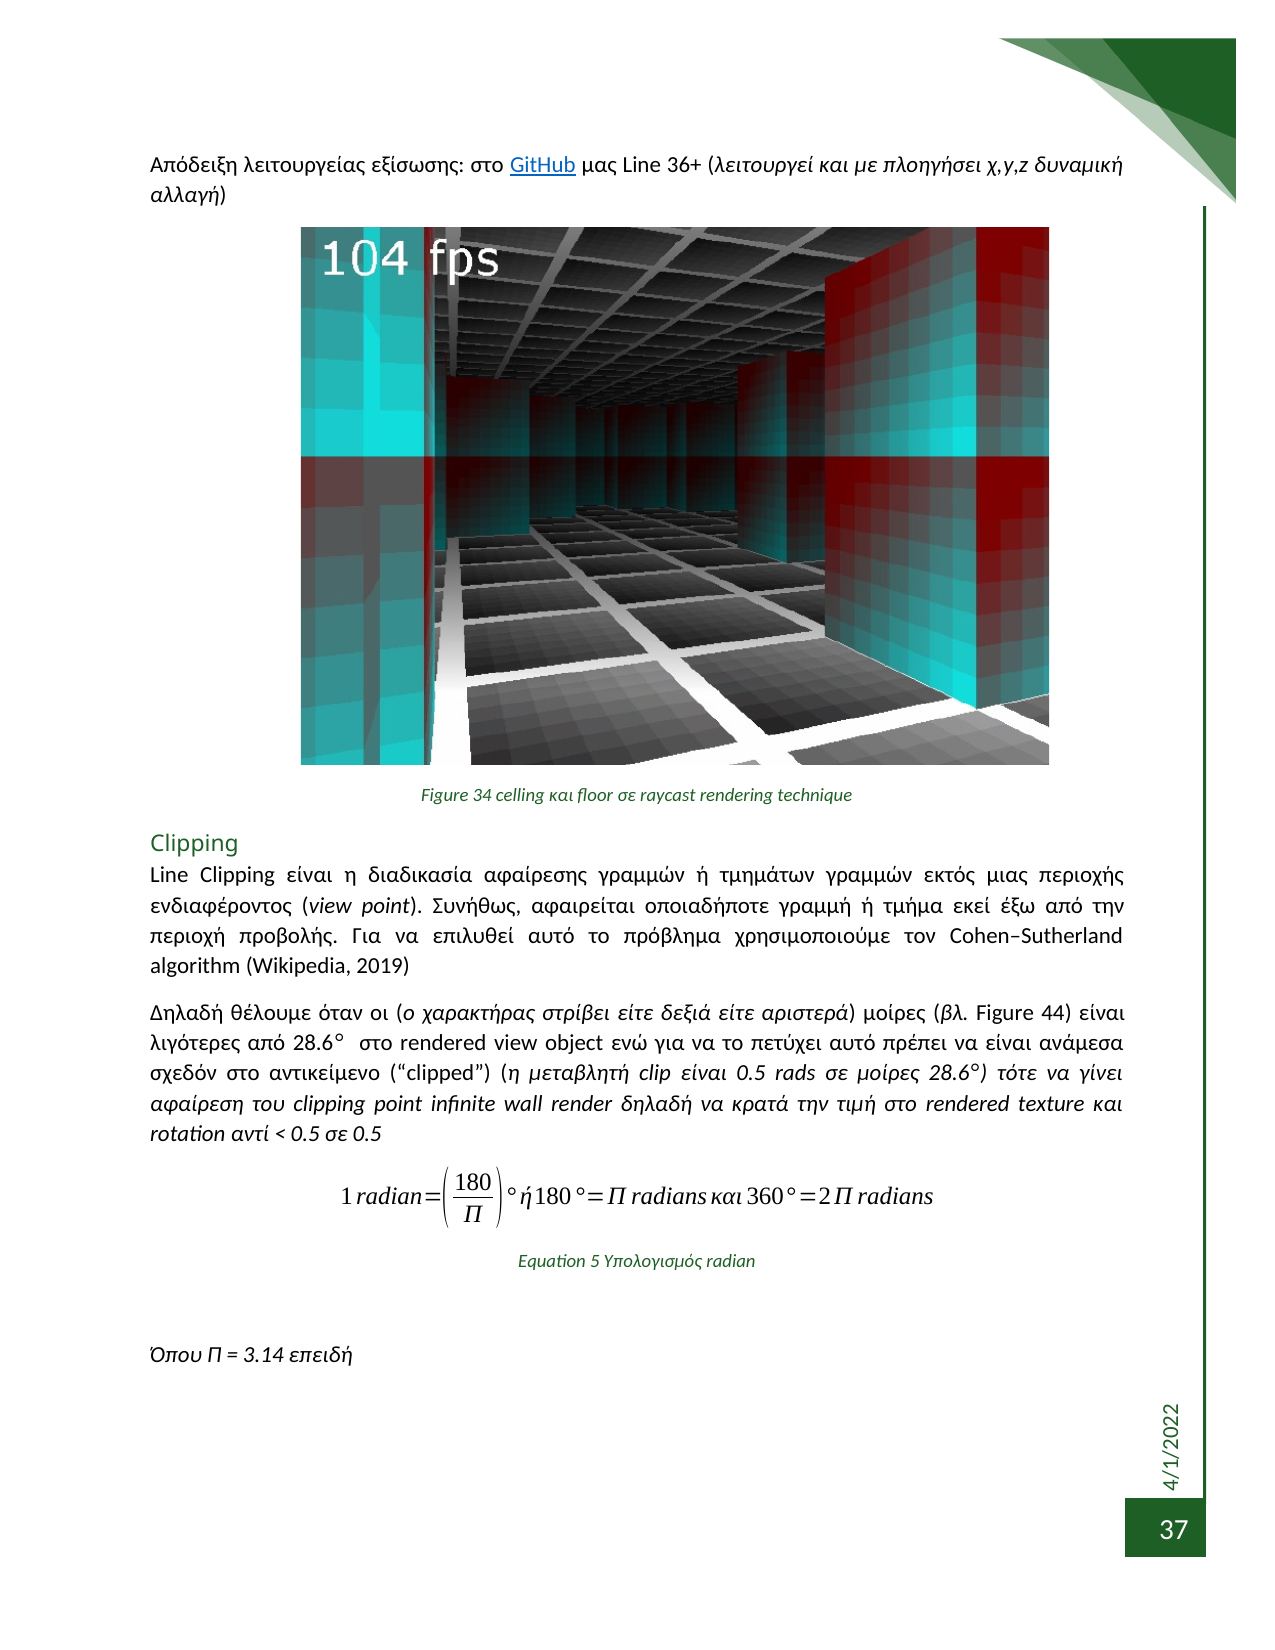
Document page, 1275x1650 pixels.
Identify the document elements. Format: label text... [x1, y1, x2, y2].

text Line Clipping είναι η διαδικασία αφαίρεσης γραμμών ή τμημάτων γραμμών εκτός μιας περιοχής ενδιαφέροντος (view point). Συνήθως, αφαιρείται οποιαδήποτε γραμμή ή τμήμα εκεί έξω από την περιοχή προβολής. Για να επιλυθεί αυτό το πρόβλημα χρησιμοποιούμε τον Cohen–Sutherland algorithm [150, 861, 1125, 979]
picture [997, 38, 1236, 204]
text Απόδειξη λειτουργείας εξίσωσης: στο GitHub μας Line 36+ (λειτουργεί και με πλοηγήσει χ,y,z δυναμική αλλαγή) [150, 150, 1125, 208]
picture [300, 227, 1050, 765]
text Figure 35 celling και floor σε raycast rendering technique [150, 783, 1125, 806]
text Δηλαδή θέλουμε όταν οι (ο χαρακτήρας στρίβει είτε δεξιά είτε αριστερά) μοίρες (βλ. Figure 44) είναι λιγότερες από 28.6 στο rendered view object ενώ για να το πετύχει αυτό πρέπει να είναι ανάμεσα σχεδόν στο αντικείμενο (“clipped”) (η μεταβλητή clip είναι 0.5 rads σε μοίρες 28.6) τότε να γίνει αφαίρεση του clipping point infinite wall render δηλαδή να κρατά την τιμή στο rendered texture και rotation αντί < 0.5 σε 0.5 [150, 998, 1125, 1147]
text Equation 5 Υπολογισμός radian [150, 1249, 1125, 1272]
subtitle Clipping [150, 827, 1125, 858]
text Όπου Π = 3.14 επειδή [150, 1340, 1125, 1368]
